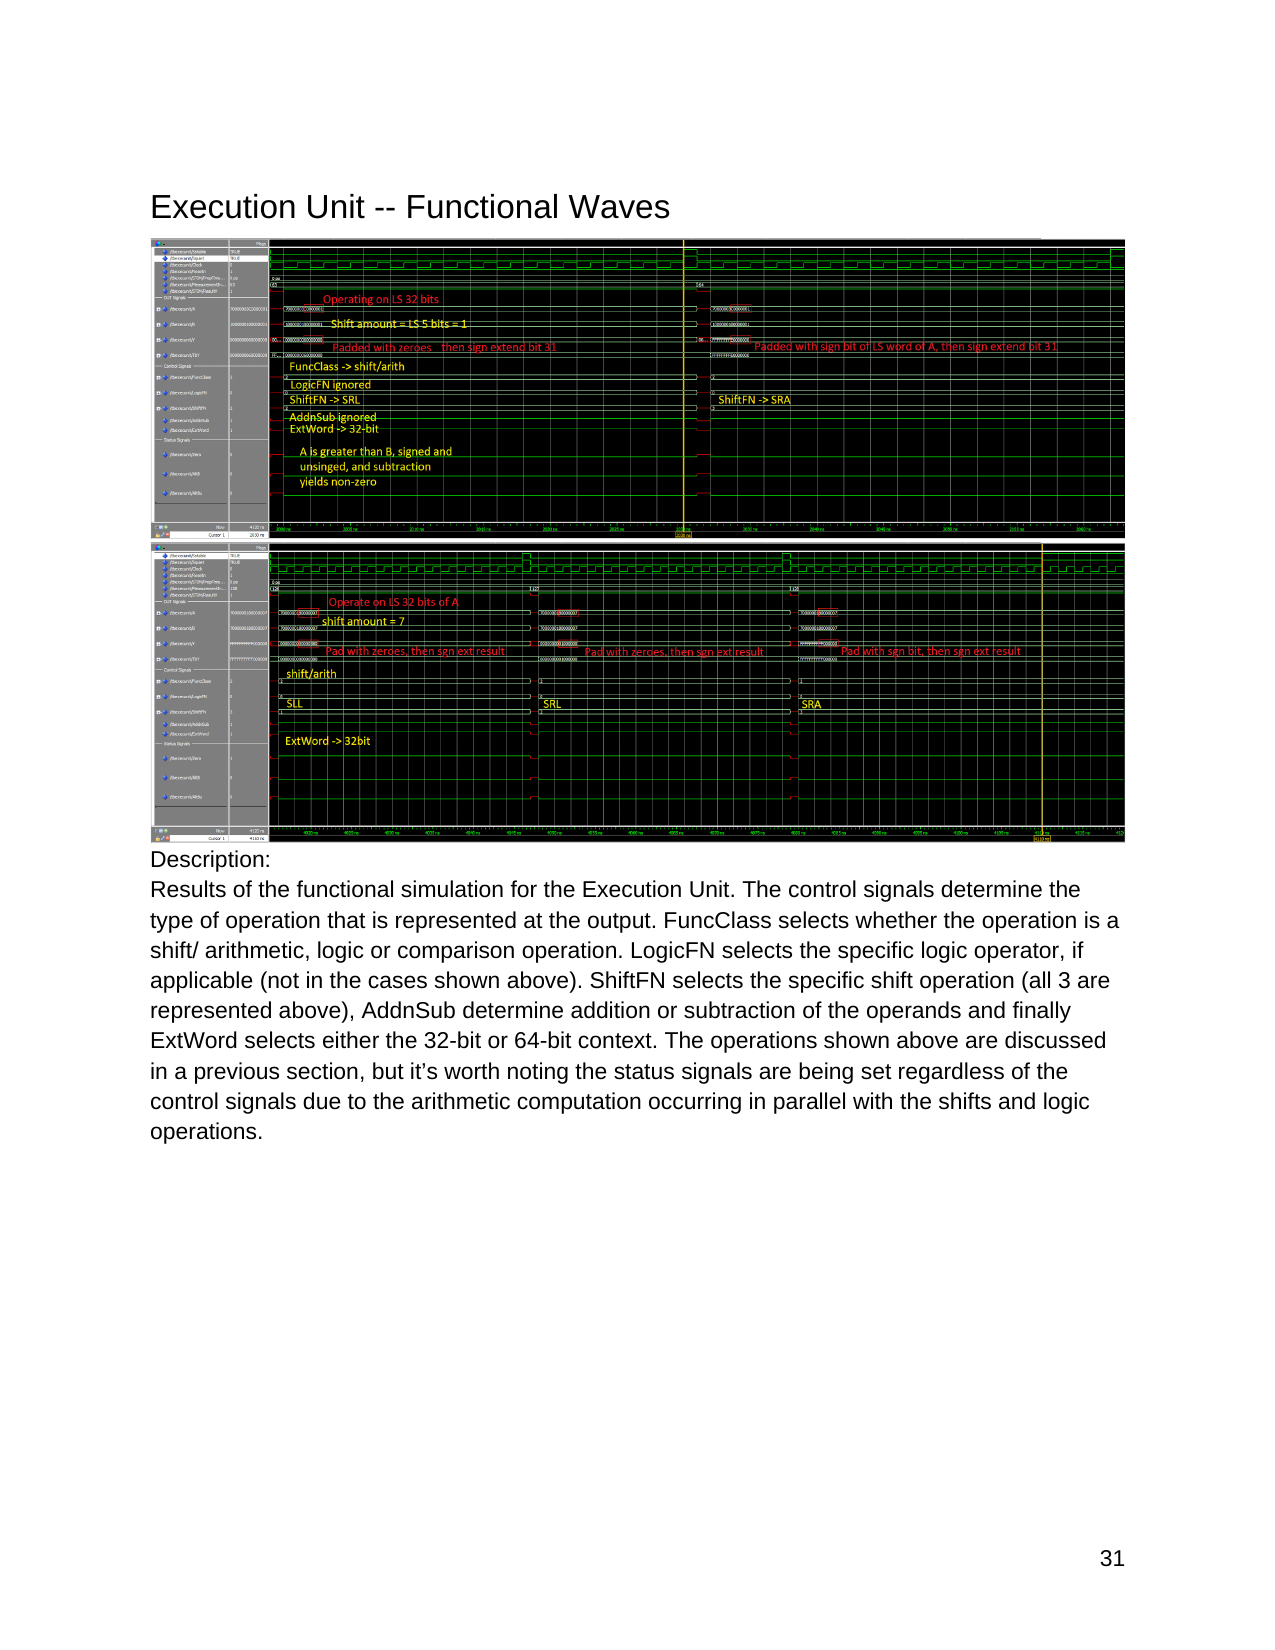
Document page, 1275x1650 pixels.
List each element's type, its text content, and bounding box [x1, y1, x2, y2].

picture [150, 238, 1125, 539]
picture [150, 542, 1125, 843]
text Description: [150, 846, 1125, 872]
text Results of the functional simulation for the Execution Unit. The control signals determine the type of operation that is represented at the output. FuncClass selects whether the operation is a shift/ arithmetic, logic or comparison operation. LogicFN selects the specific logic operator, if applicable (not in the cases shown above). ShiftFN selects the specific shift operation (all 3 are represented above), AddnSub determine addition or subtraction of the operands and finally ExtWord selects either the 32-bit or 64-bit context. The operations shown above are discussed in a previous section, but it’s worth noting the status signals are being set regardless of the control signals due to the arithmetic computation occurring in parallel with the shifts and logic operations. [150, 876, 1125, 1144]
subtitle Execution Unit -- Functional Waves [150, 187, 1125, 226]
